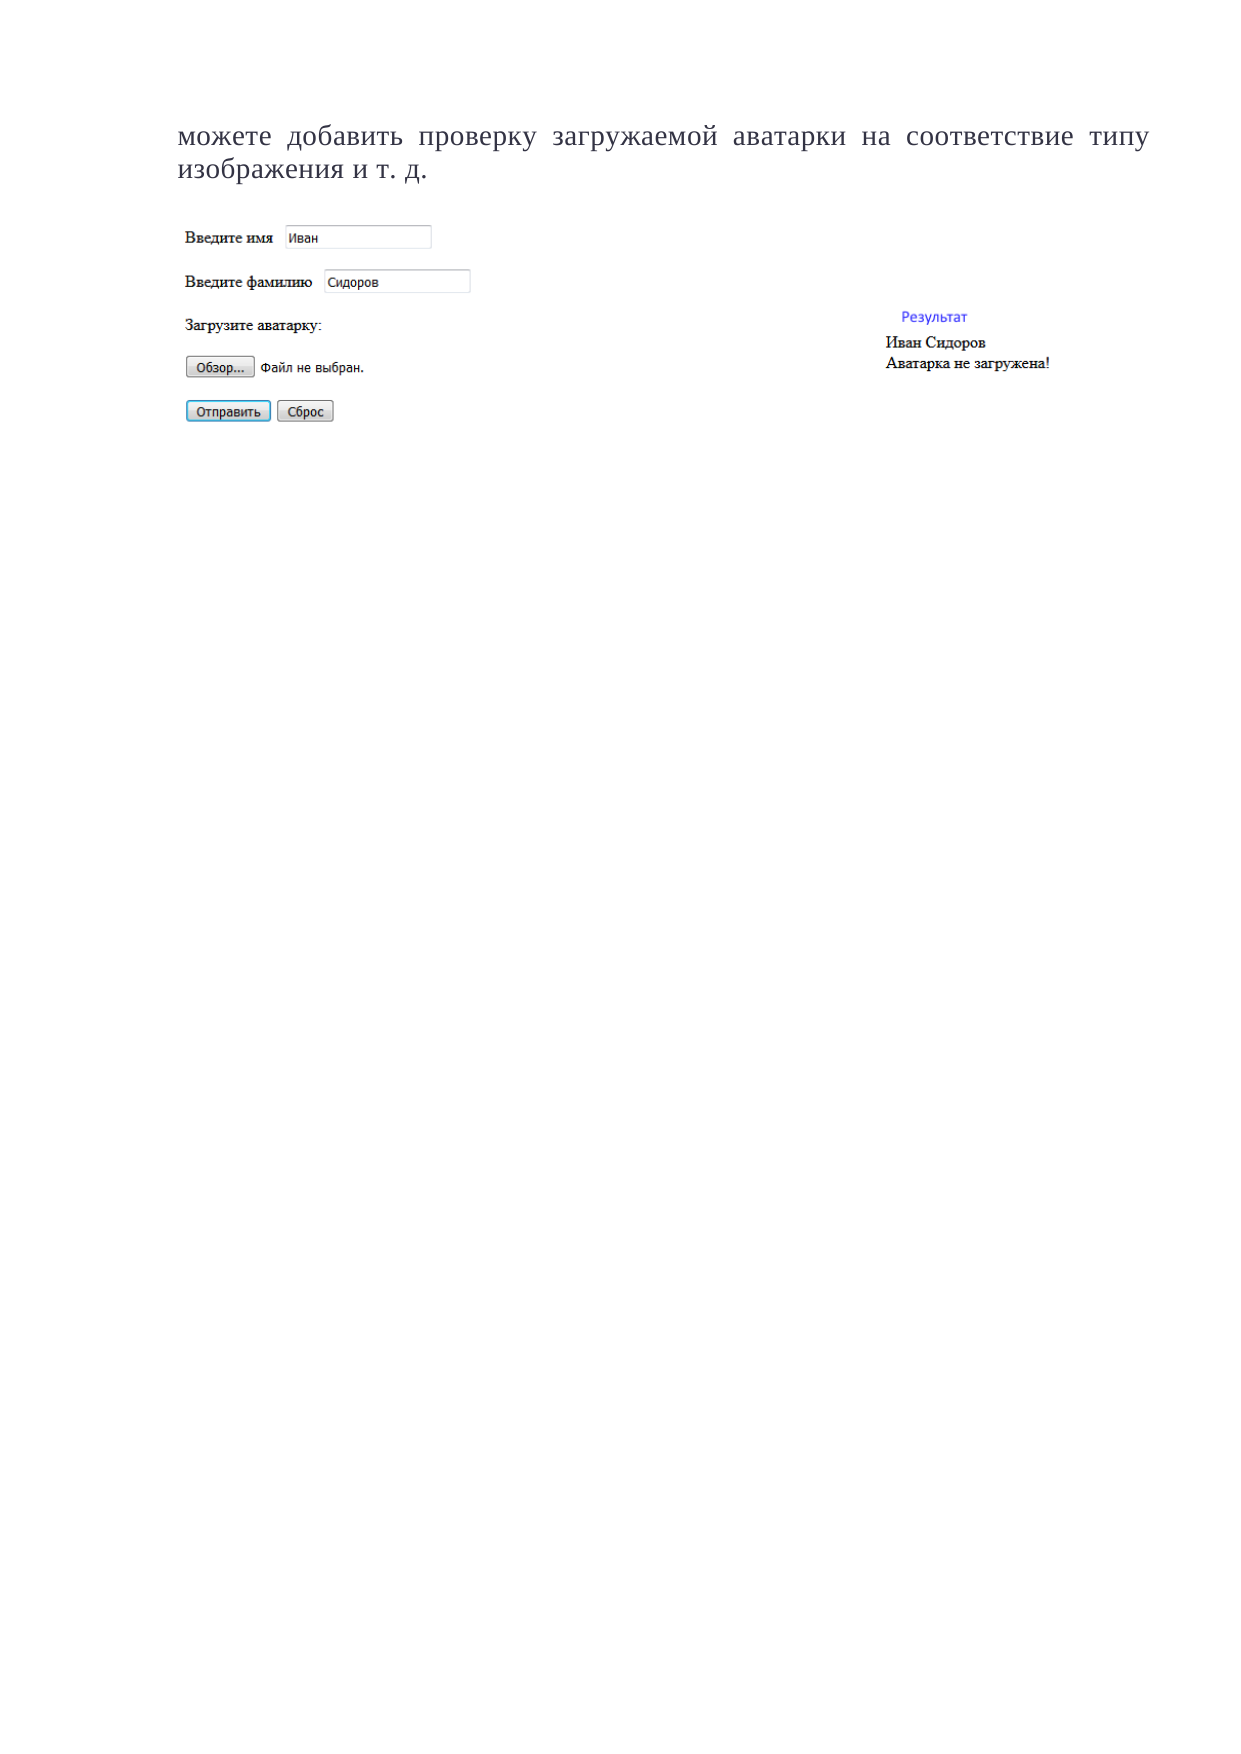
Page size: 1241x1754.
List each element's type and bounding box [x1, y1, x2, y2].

text [177, 118, 1152, 185]
picture [177, 218, 1152, 436]
